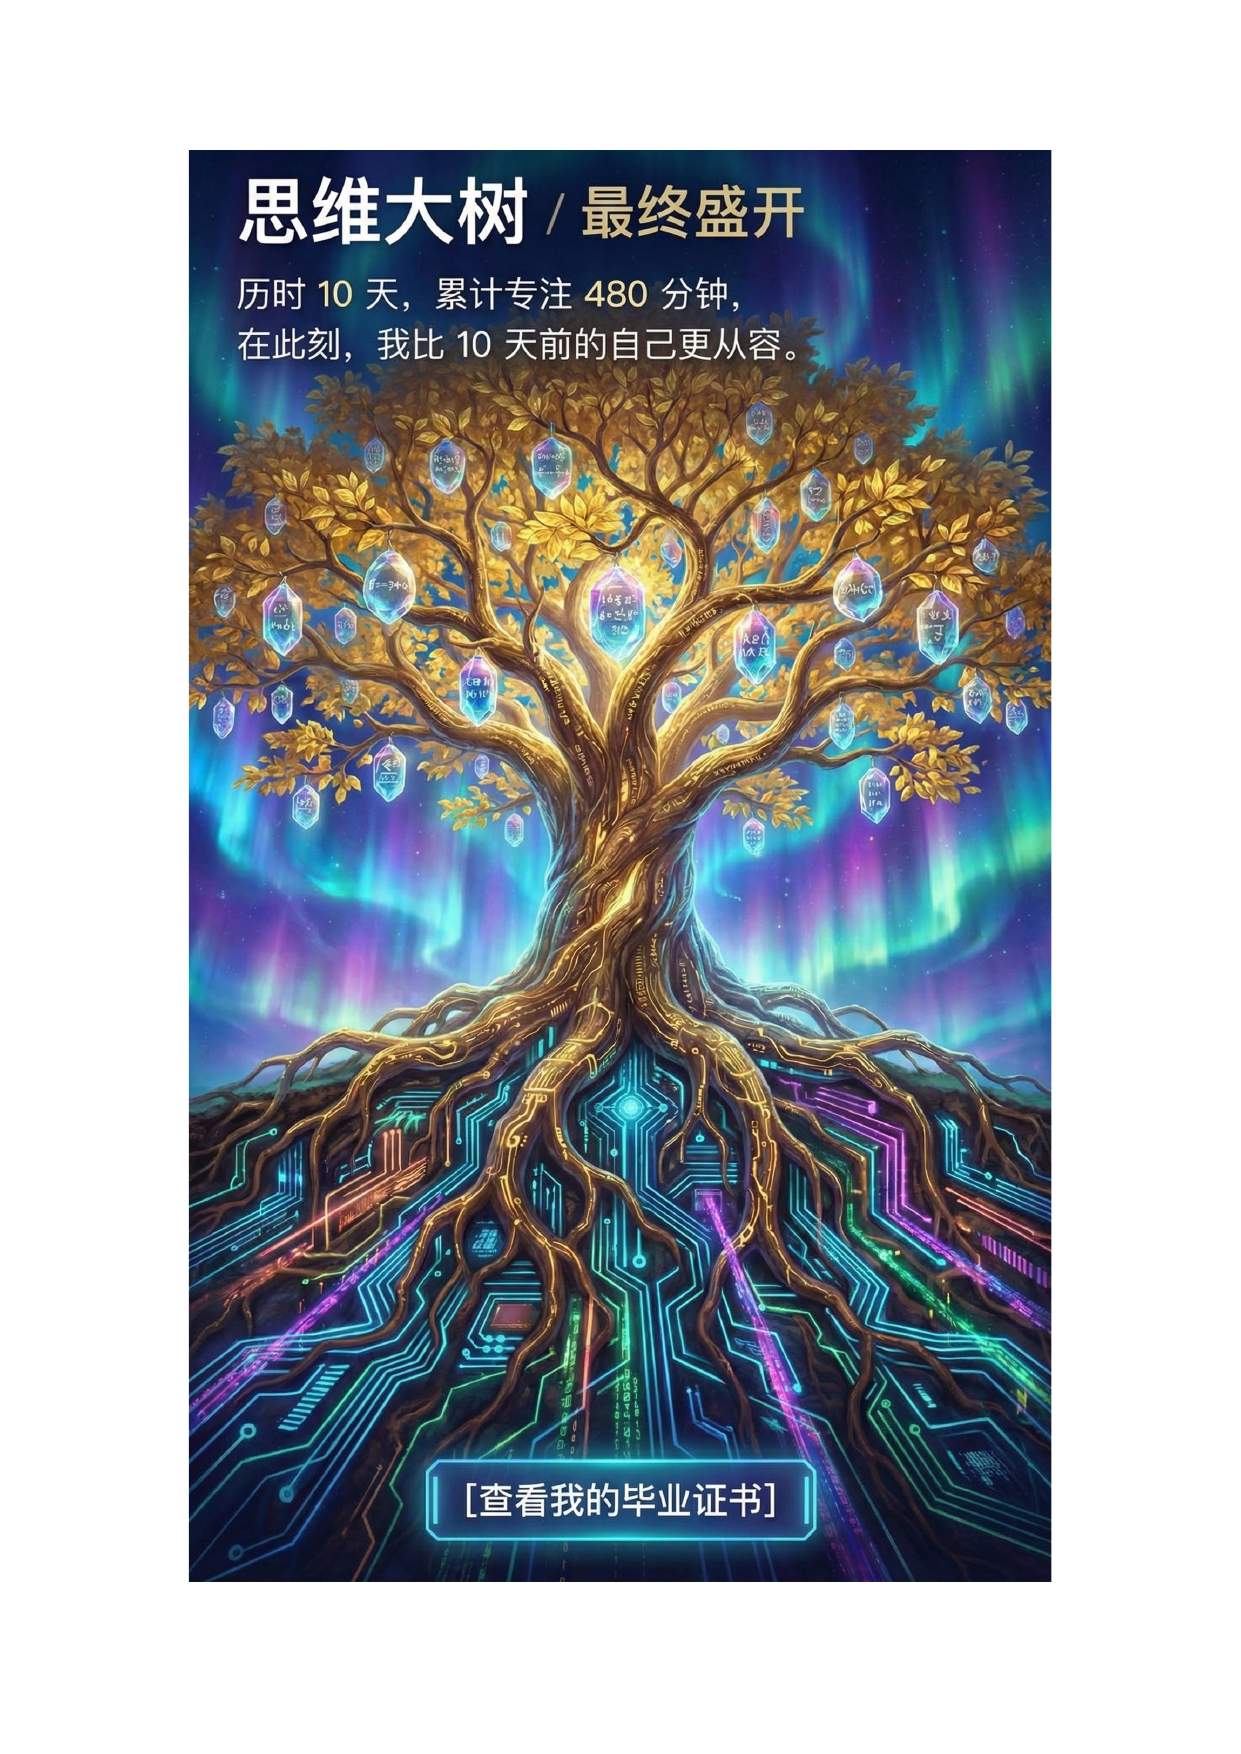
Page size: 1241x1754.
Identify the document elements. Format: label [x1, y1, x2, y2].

picture [188, 150, 1052, 1582]
